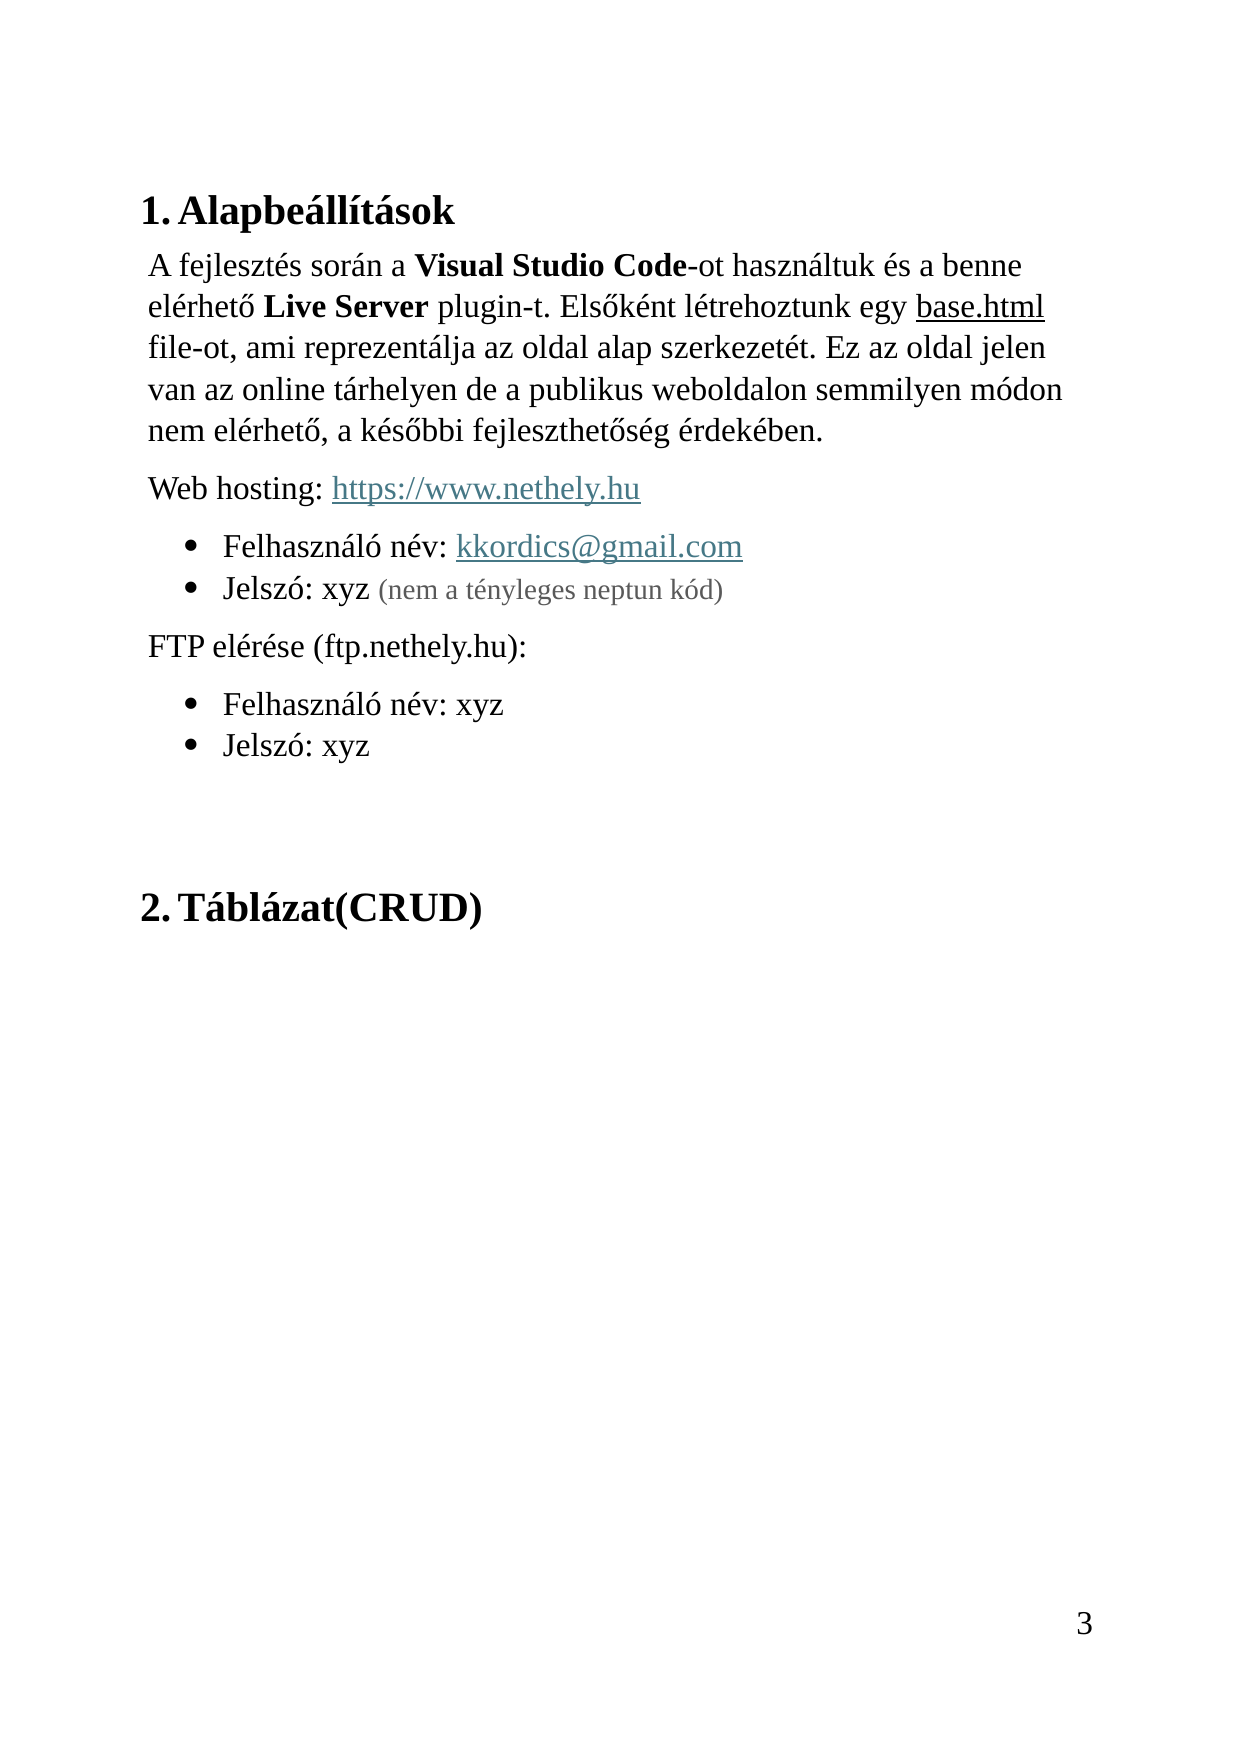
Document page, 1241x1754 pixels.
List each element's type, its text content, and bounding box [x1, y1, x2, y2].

text Web hosting: https://www.nethely.hu [148, 468, 1093, 507]
list Jelszó: xyz (nem a tényleges neptun kód) [185, 568, 1093, 606]
text A fejlesztés során a Visual Studio Code-ot használtuk és a benne elérhető Live Server plugin-t. Elsőként létrehoztunk egy base.html file-ot, ami reprezentálja az oldal alap szerkezetét. Ez az oldal jelen van az online tárhelyen de a publikus weboldalon semmilyen módon nem elérhető, a későbbi fejleszthetőség érdekében. [148, 245, 1093, 449]
subtitle Alapbeállítások [140, 185, 1093, 233]
list Táblázat(CRUD) [140, 883, 1093, 931]
list Jelszó: xyz [185, 725, 1093, 764]
list Felhasználó név: kkordics@gmail.com [185, 527, 1093, 565]
list Felhasználó név: xyz [185, 684, 1093, 722]
text FTP elérése (ftp.nethely.hu): [148, 626, 1093, 664]
